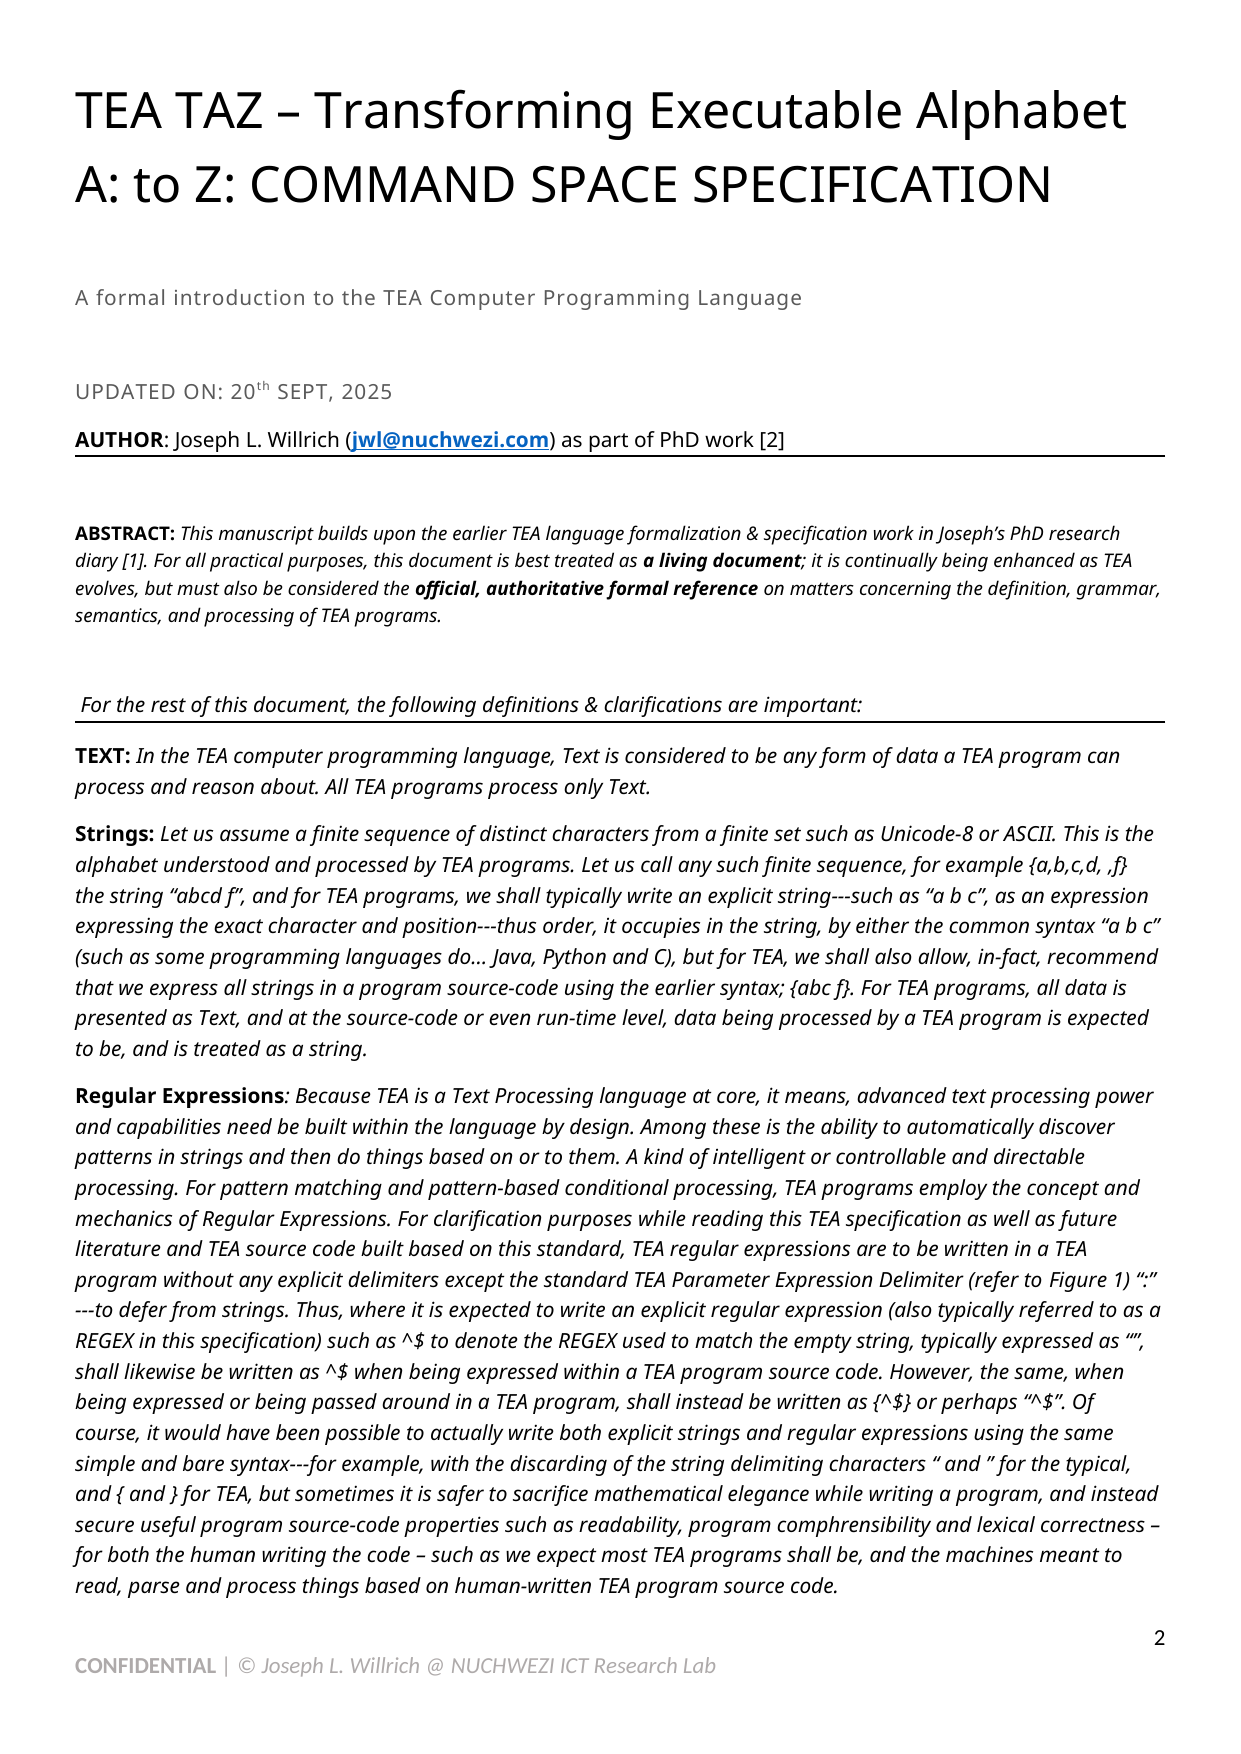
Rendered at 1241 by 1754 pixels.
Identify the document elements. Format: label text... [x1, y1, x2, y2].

text For the rest of this document, the following definitions & clarifications are important: [75, 691, 1165, 721]
text TEA TAZ – Transforming Executable Alphabet A: to Z: COMMAND SPACE SPECIFICATION [75, 75, 1165, 217]
subtitle A formal introduction to the TEA Computer Programming Language [75, 283, 1165, 311]
subtitle UPDATED ON: 20th SEPT, 2025 [75, 377, 1165, 406]
text AUTHOR: Joseph L. Willrich (jwl@nuchwezi.com) as part of PhD work [2] [75, 425, 1165, 455]
text Regular Expressions: Because TEA is a Text Processing language at core, it means, advanced text processing power and capabilities need be built within the language by design. Among these is the ability to automatically discover patterns in strings and then do things based on or to them. A kind of intelligent or controllable and directable processing. For pattern matching and pattern-based conditional processing, TEA programs employ the concept and mechanics of Regular Expressions. For clarification purposes while reading this TEA specification as well as future literature and TEA source code built based on this standard, TEA regular expressions are to be written in a TEA program without any explicit delimiters except the standard TEA Parameter Expression Delimiter (refer to Figure 1) “:” ---to defer from strings. Thus, where it is expected to write an explicit regular expression (also typically referred to as a REGEX in this specification) such as ^$ to denote the REGEX used to match the empty string, typically expressed as “”, shall likewise be written as ^$ when being expressed within a TEA program source code. However, the same, when being expressed or being passed around in a TEA program, shall instead be written as {^$} or perhaps “^$”. Of course, it would have been possible to actually write both explicit strings and regular expressions using the same simple and bare syntax---for example, with the discarding of the string delimiting characters “ and ” for the typical, and { and } for TEA, but sometimes it is safer to sacrifice mathematical elegance while writing a program, and instead secure useful program source-code properties such as readability, program comphrensibility and lexical correctness – for both the human writing the code – such as we expect most TEA programs shall be, and the machines meant to read, parse and process things based on human-written TEA program source code. [75, 1081, 1165, 1599]
text TEXT: In the TEA computer programming language, Text is considered to be any form of data a TEA program can process and reason about. All TEA programs process only Text. [75, 742, 1165, 801]
text Strings: Let us assume a finite sequence of distinct characters from a finite set such as Unicode-8 or ASCII. This is the alphabet understood and processed by TEA programs. Let us call any such finite sequence, for example {a,b,c,d, ,f} the string “abcd f”, and for TEA programs, we shall typically write an explicit string---such as “a b c”, as an expression expressing the exact character and position---thus order, it occupies in the string, by either the common syntax “a b c” (such as some programming languages do… Java, Python and C), but for TEA, we shall also allow, in-fact, recommend that we express all strings in a program source-code using the earlier syntax; {abc f}. For TEA programs, all data is presented as Text, and at the source-code or even run-time level, data being processed by a TEA program is expected to be, and is treated as a string. [75, 819, 1165, 1062]
text ABSTRACT: This manuscript builds upon the earlier TEA language formalization & specification work in Joseph’s PhD research diary [1]. For all practical purposes, this document is best treated as a living document; it is continually being enhanced as TEA evolves, but must also be considered the official, authoritative formal reference on matters concerning the definition, grammar, semantics, and processing of TEA programs. [75, 520, 1165, 628]
